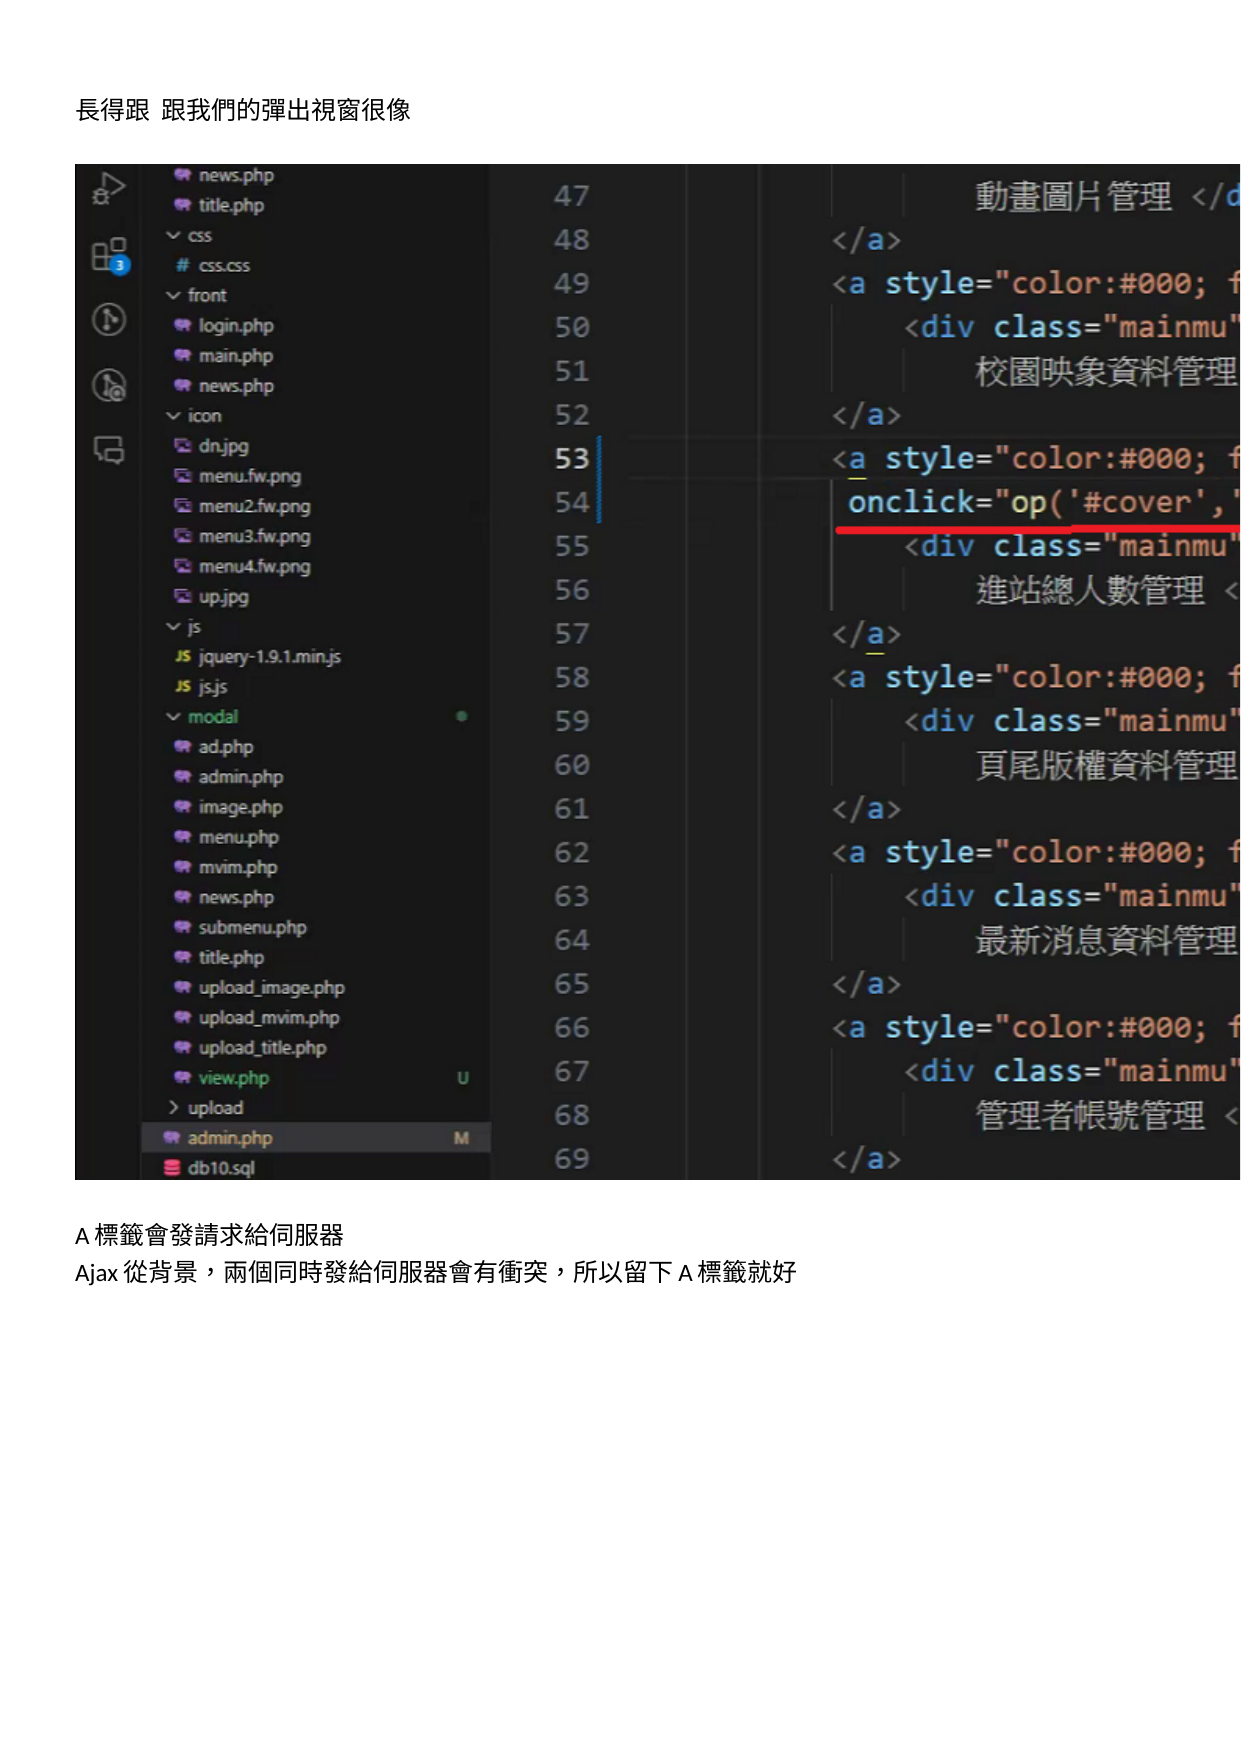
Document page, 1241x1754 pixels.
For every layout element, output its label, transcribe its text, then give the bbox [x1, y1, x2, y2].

text Ajax從背景，兩個同時發給伺服器會有衝突，所以留下A標籤就好 [75, 1252, 1165, 1289]
text A標籤會發請求給伺服器 [75, 1214, 1165, 1252]
picture [75, 164, 1241, 1180]
text 長得跟 跟我們的彈出視窗很像 [75, 89, 1165, 127]
